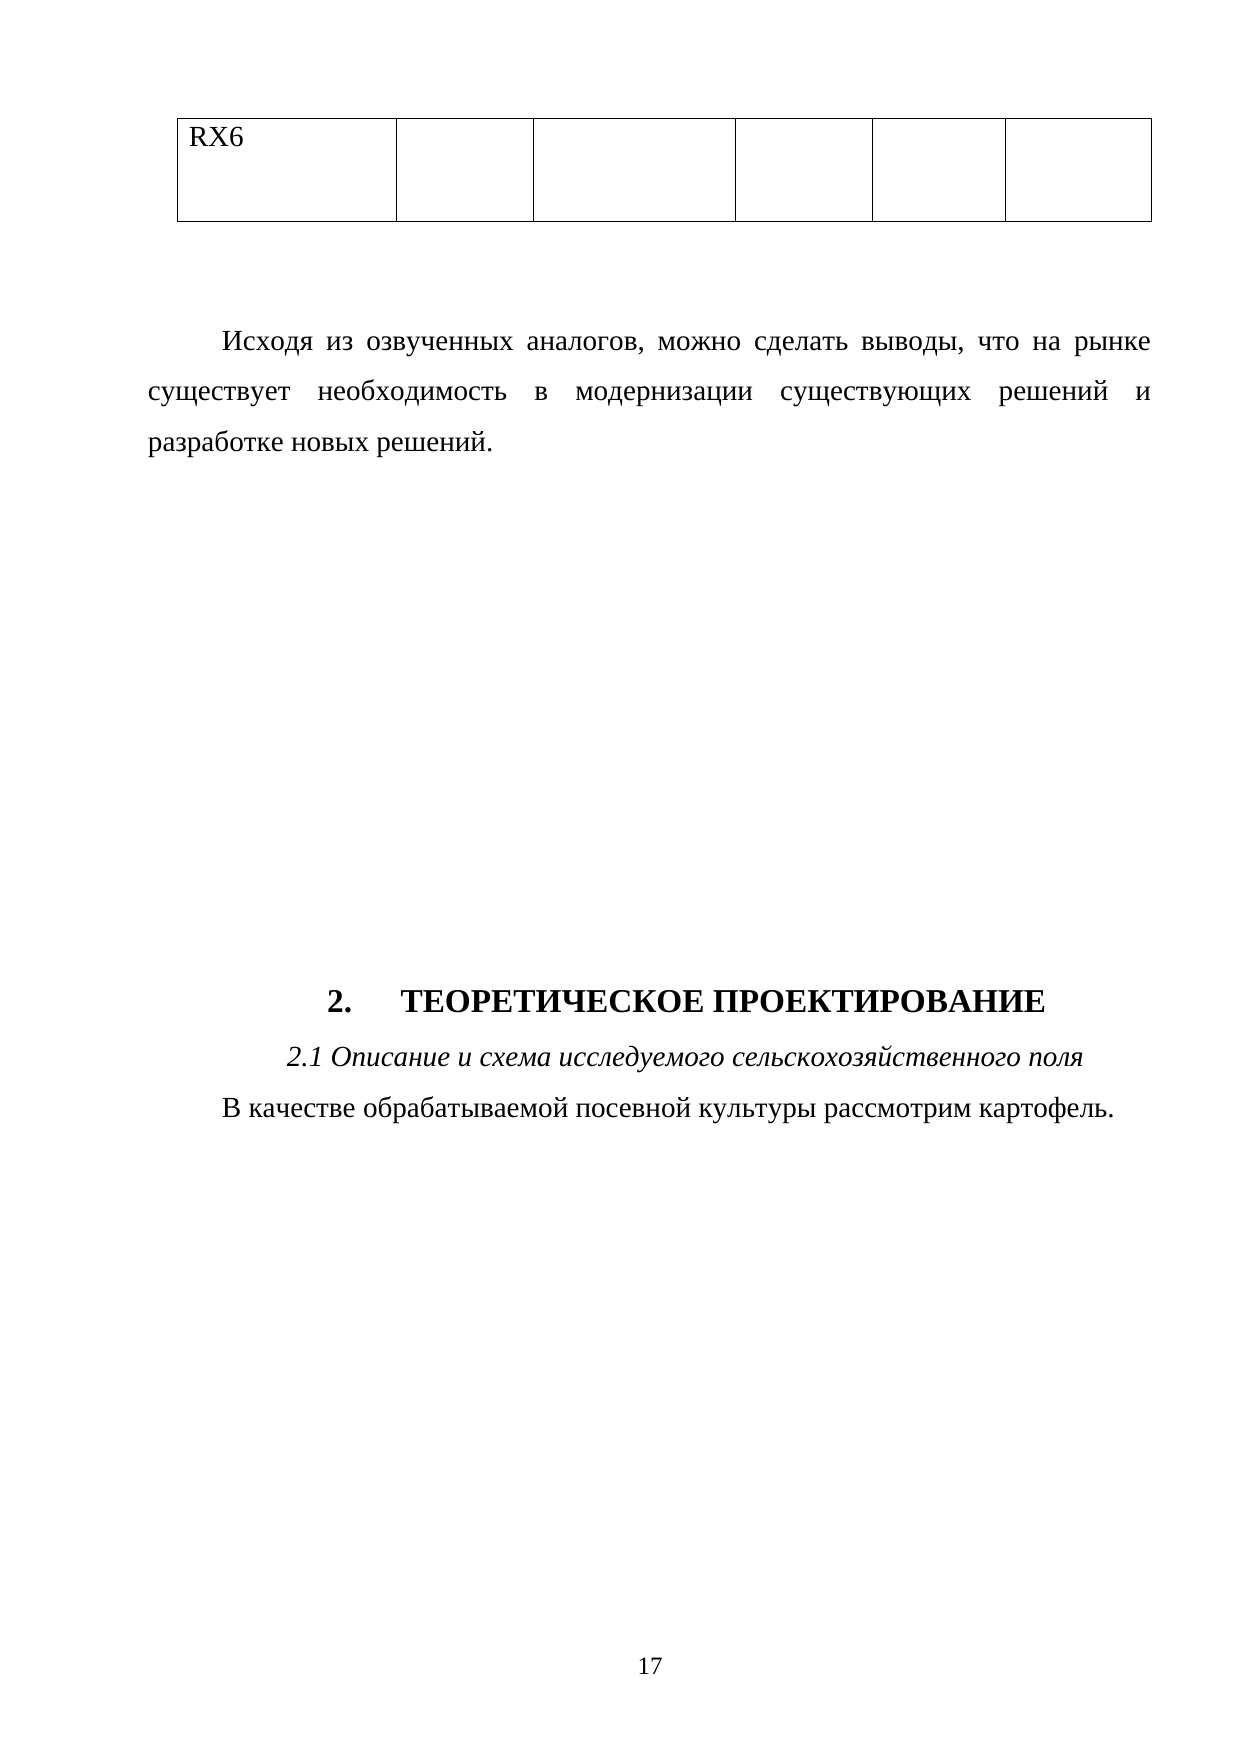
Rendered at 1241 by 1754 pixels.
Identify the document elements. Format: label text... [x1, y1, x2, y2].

table_cell - [873, 119, 1005, 221]
subtitle 2.1 Описание и схема исследуемого сельскохозяйственного поля [148, 1039, 1152, 1073]
table_cell AgEagle RX6 [178, 119, 396, 221]
subtitle ТЕОРЕТИЧЕСКОЕ ПРОЕКТИРОВАНИЕ [148, 982, 1152, 1020]
table_cell + [534, 119, 735, 221]
table_cell + [1006, 119, 1151, 221]
table_cell - [736, 119, 872, 221]
text В качестве обрабатываемой посевной культуры рассмотрим картофель. [148, 1090, 1152, 1124]
text Исходя из озвученных аналогов, можно сделать выводы, что на рынке существует необходимость в модернизации существующих решений и разработке новых решений. [148, 323, 1152, 457]
table_cell + [397, 119, 533, 221]
